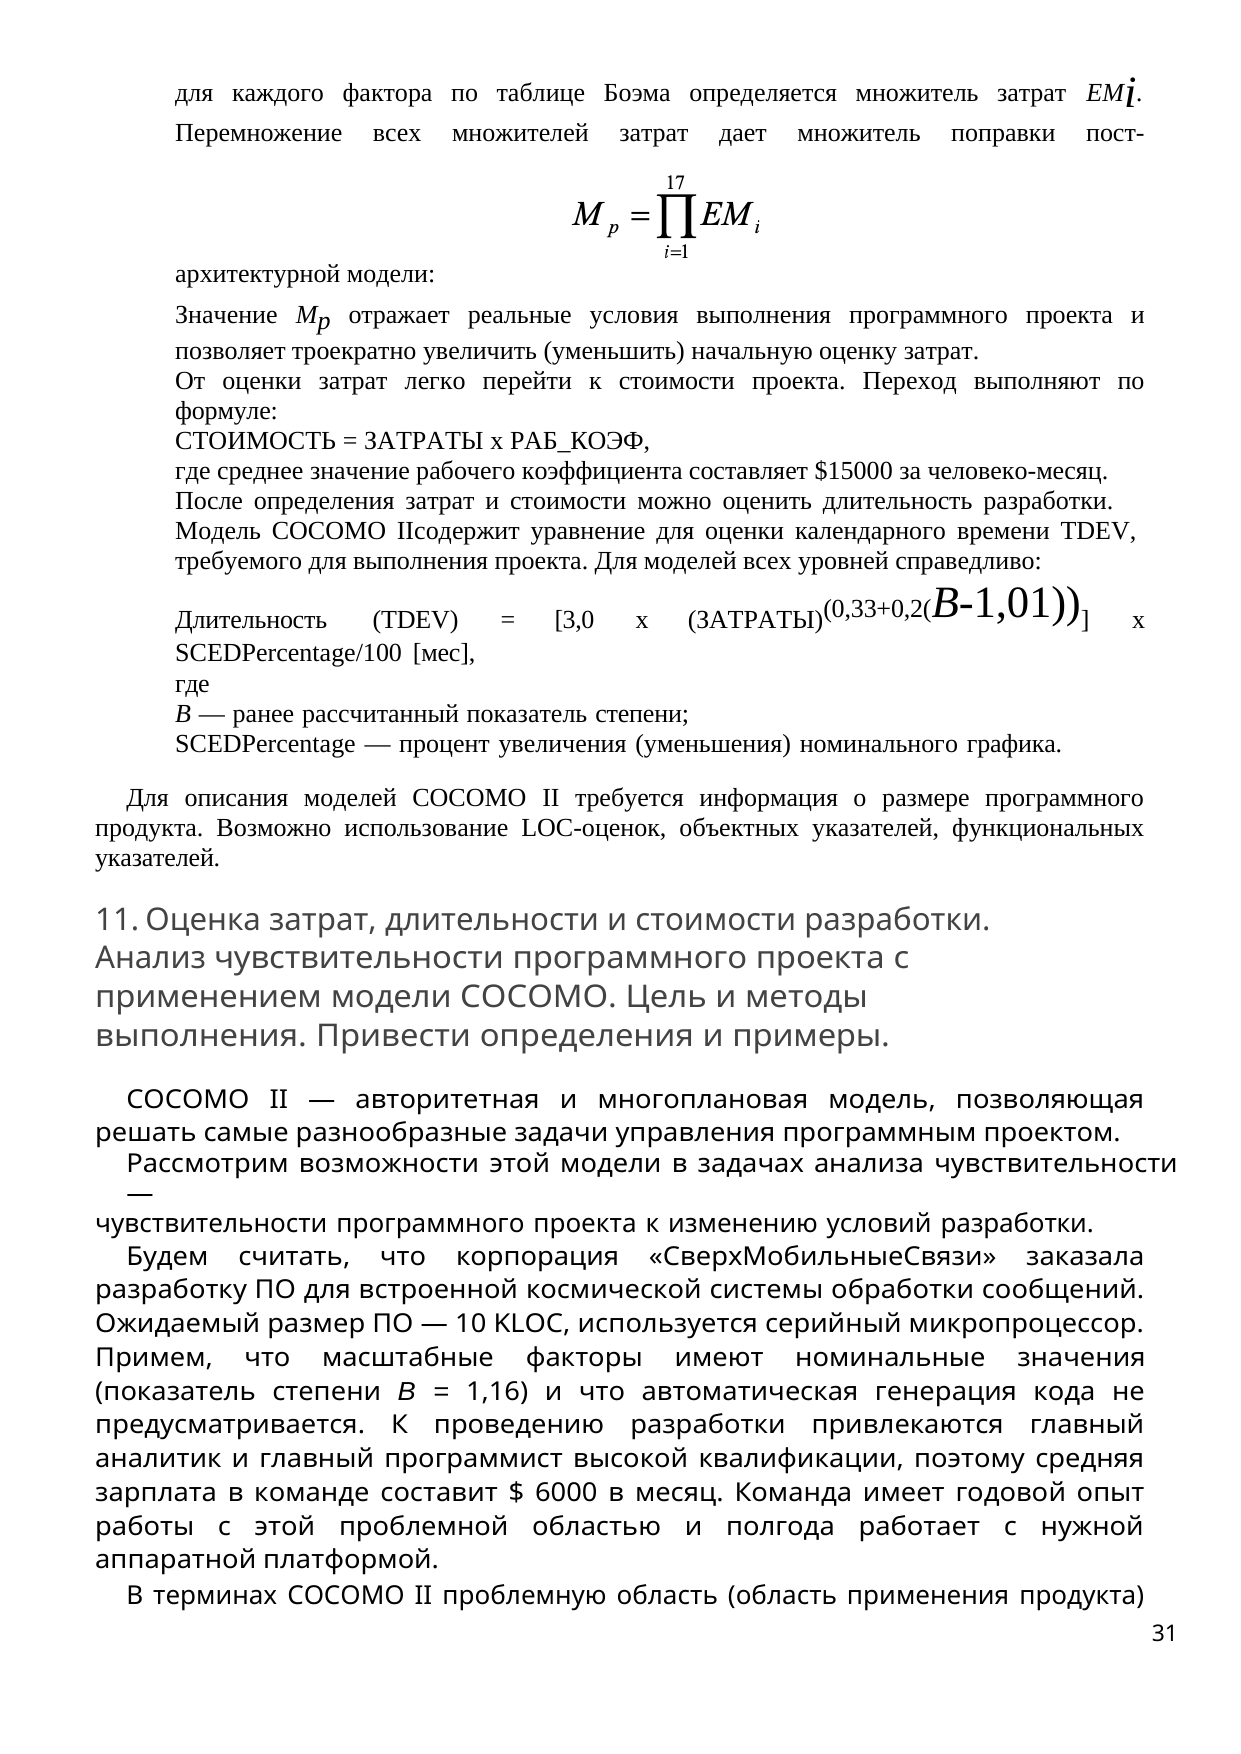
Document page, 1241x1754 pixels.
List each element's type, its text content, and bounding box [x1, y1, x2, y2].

text чувствительности программного проекта к изменению условий разработки. [95, 1208, 1178, 1238]
text для каждого фактора по таблице Боэма определяется множитель затрат ЕМi. Перемножение всех множителей затрат дает множитель поправки пост- архитектурной модели: [175, 59, 1145, 288]
text Будем считать, что корпорация «СверхМобильныеСвязи» заказала разработку ПО для встроенной космической системы обработки сообщений. Ожидаемый размер ПО — 10 KLOC, используется серийный микропроцессор. Примем, что масштабные факторы имеют номинальные значения (показатель степени В = 1,16) и что автоматическая генерация кода не предусматривается. К проведению разработки привлекаются главный аналитик и главный программист высокой квалификации, поэтому средняя зарплата в команде составит $ 6000 в месяц. Команда имеет годовой опыт работы с этой проблемной областью и полгода работает с нужной аппаратной платформой. [95, 1239, 1146, 1576]
text СТОИМОСТЬ = ЗАТРАТЫ х РАБ_КОЭФ, [175, 425, 1178, 455]
text Значение Мр отражает реальные условия выполнения программного проекта и позволяет троекратно увеличить (уменьшить) начальную оценку затрат. [175, 299, 1146, 365]
text Рассмотрим возможности этой модели в задачах анализа чувствительности — [126, 1149, 1178, 1208]
text где [175, 668, 1178, 698]
text SCEDPercentage — процент увеличения (уменьшения) номинального графика. [175, 728, 1178, 758]
picture [571, 175, 760, 259]
list Оценка затрат, длительности и стоимости разработки. Анализ чувствительности программного проекта с применением модели СОСОМО. Цель и методы выполнения. Привести определения и примеры. [95, 899, 1064, 1056]
text В — ранее рассчитанный показатель степени; [175, 698, 1178, 728]
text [95, 1577, 1146, 1611]
text Для описания моделей СОСОМО II требуется информация о размере программного продукта. Возможно использование LOC-оценок, объектных указателей, функциональных указателей. [95, 782, 1145, 872]
text где среднее значение рабочего коэффициента составляет $15000 за человеко-месяц. После определения затрат и стоимости можно оценить длительность разработки. Модель СОСОМО IIсодержит уравнение для оценки календарного времени TDEV, требуемого для выполнения проекта. Для моделей всех уровней справедливо: Длительность (TDEV) = [3,0 х (ЗАТРАТЫ)(0,33+0,2(B-1,01))] х [175, 455, 1146, 639]
text СОСОМО II — авторитетная и многоплановая модель, позволяющая решать самые разнообразные задачи управления программным проектом. [95, 1082, 1145, 1149]
text SCEDPercentage/100 [мес], [175, 639, 1178, 668]
text От оценки затрат легко перейти к стоимости проекта. Переход выполняют по формуле: [175, 365, 1146, 425]
